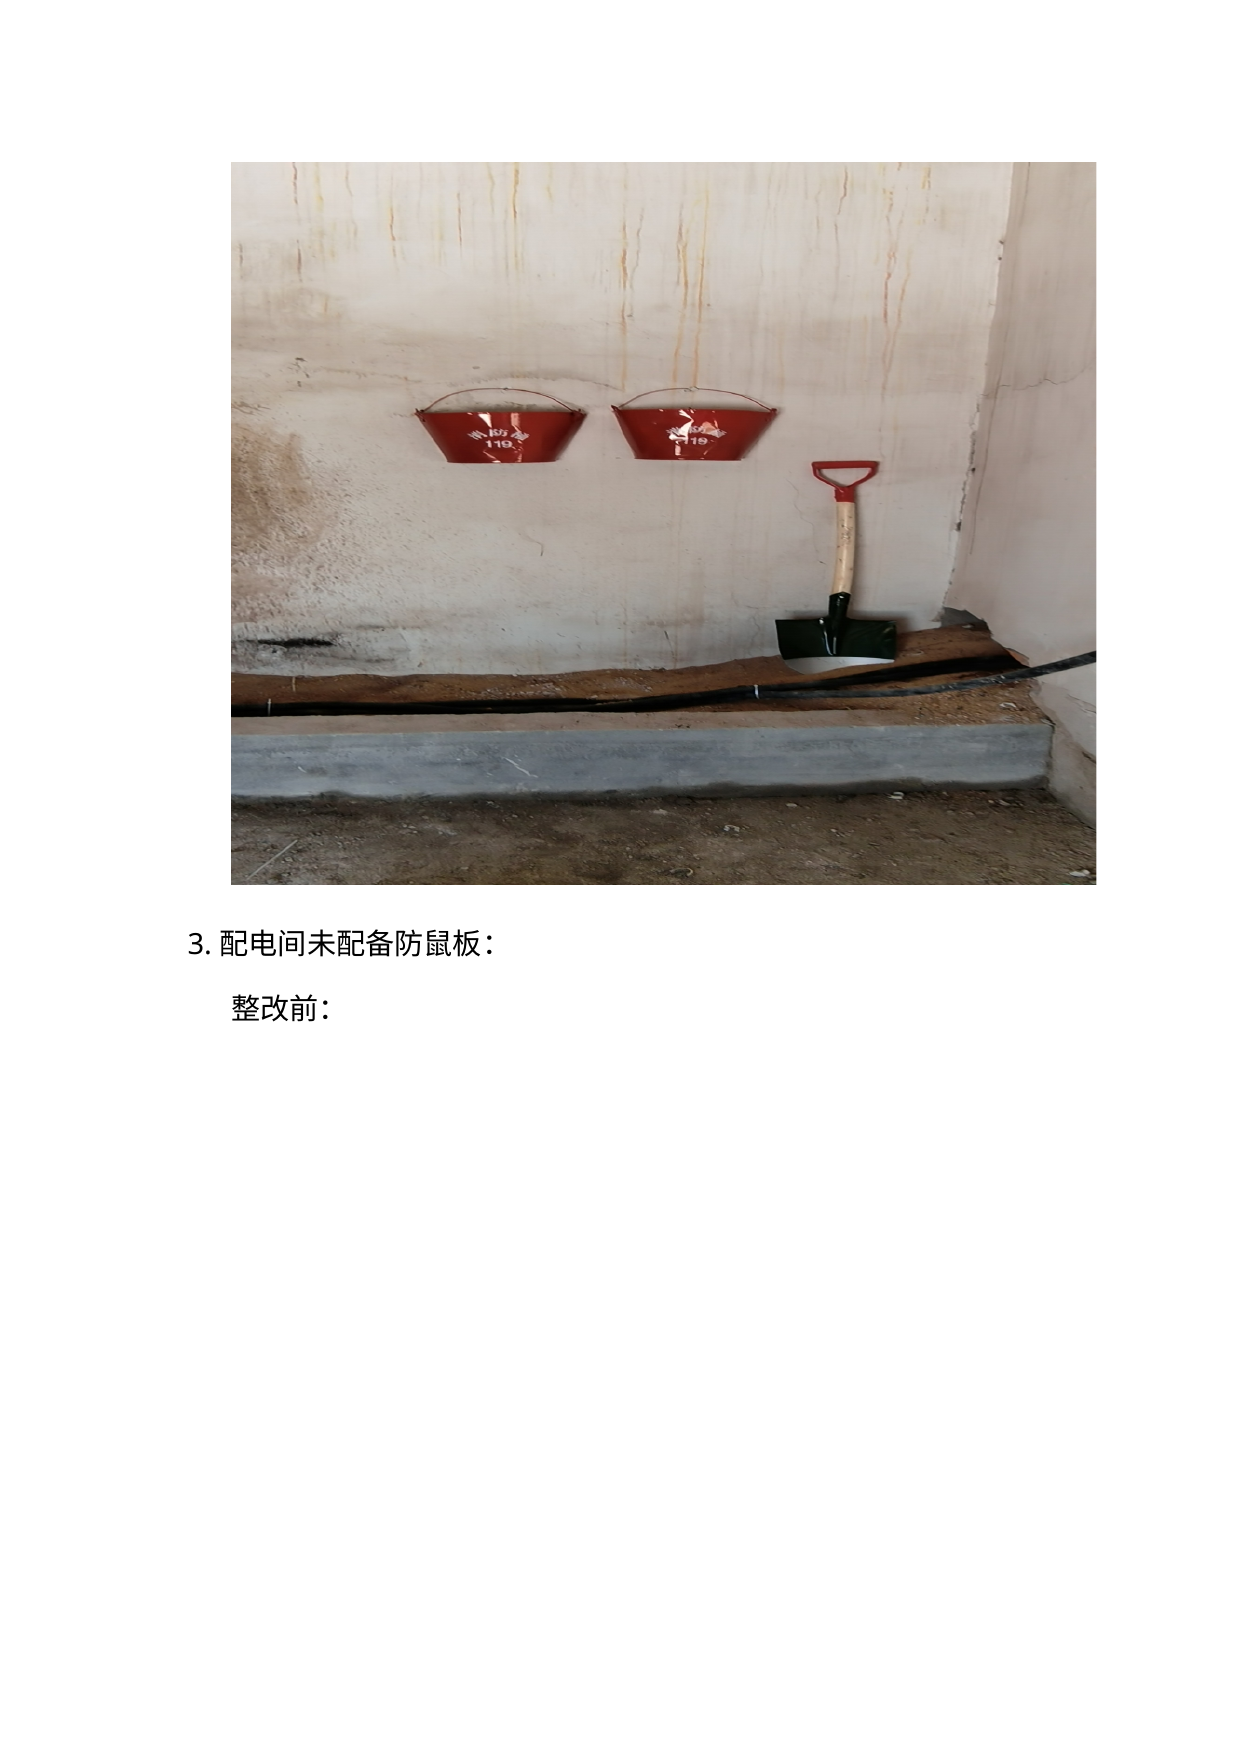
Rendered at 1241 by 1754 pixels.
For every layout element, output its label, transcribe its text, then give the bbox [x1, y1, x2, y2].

picture [231, 162, 1097, 885]
text 整改前： [187, 974, 1053, 1039]
text 3. 配电间未配备防鼠板： [187, 909, 1053, 974]
